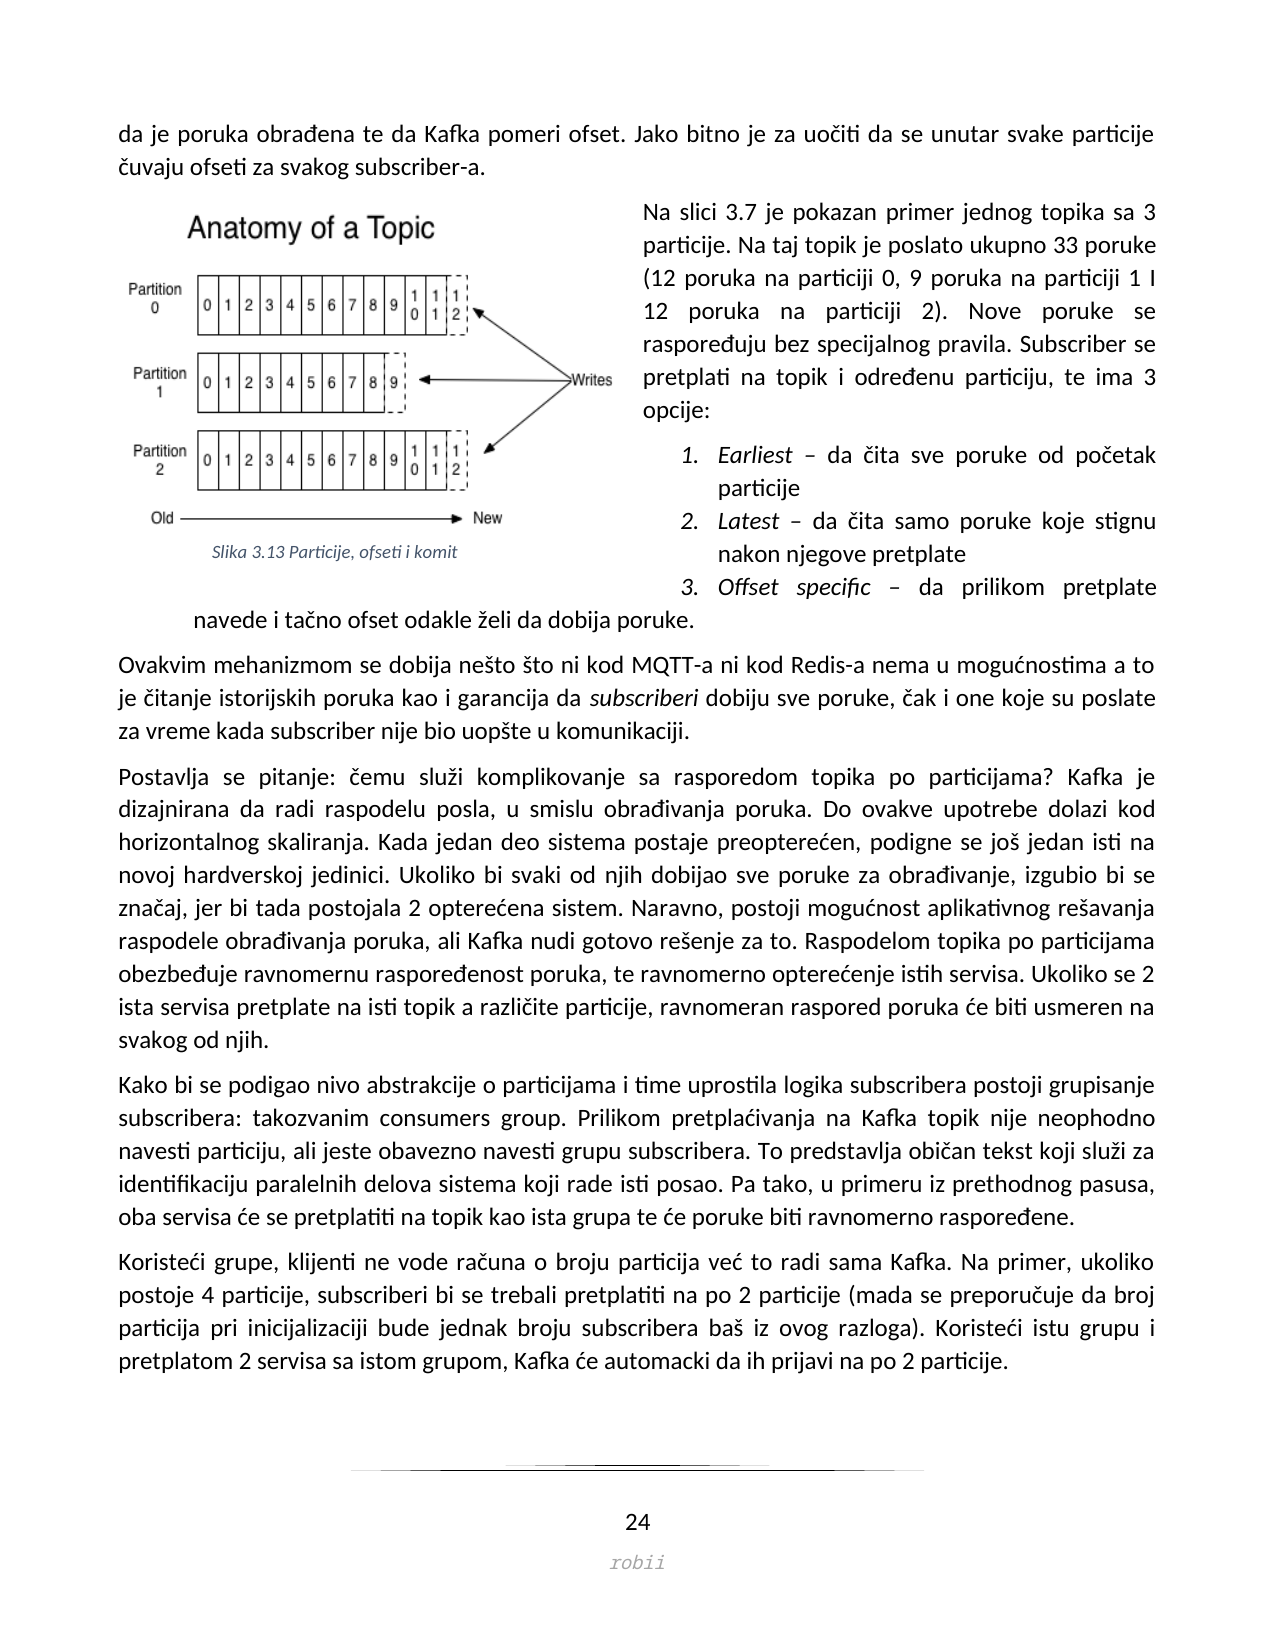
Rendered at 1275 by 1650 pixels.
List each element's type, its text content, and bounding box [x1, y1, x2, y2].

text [118, 118, 1157, 182]
text Postavlja se pitanje: čemu služi komplikovanje sa rasporedom topika po particijama? Kafka je dizajnirana da radi raspodelu posla, u smislu obrađivanja poruka. Do ovakve upotrebe dolazi kod horizontalnog skaliranja. Kada jedan deo sistema postaje preopterećen, podigne se još jedan isti na novoj hardverskoj jedinici. Ukoliko bi svaki od njih dobijao sve poruke za obrađivanje, izgubio bi se značaj, jer bi tada postojala 2 opterećena sistem. Naravno, postoji mogućnost aplikativnog rešavanja raspodele obrađivanja poruka, ali Kafka nudi gotovo rešenje za to. Raspodelom topika po particijama obezbeđuje ravnomernu raspoređenost poruka, te ravnomerno opterećenje istih servisa. Ukoliko se 2 ista servisa pretplate na isti topik a različite particije, ravnomeran raspored poruka će biti usmeren na svakog od njih. [118, 761, 1157, 1054]
text Ovakvim mehanizmom se dobija nešto što ni kod MQTT-a ni kod Redis-a nema u mogućnostima a to je čitanje istorijskih poruka kao i garancija da subscriberi dobiju sve poruke, čak i one koje su poslate za vreme kada subscriber nije bio uopšte u komunikaciji. [118, 649, 1157, 746]
text Na slici 3.7 je pokazan primer jednog topika sa 3 particije. Na taj topik je poslato ukupno 33 poruke (12 poruka na particiji 0, 9 poruka na particiji 1 I 12 poruka na particiji 2). Nove poruke se raspoređuju bez specijalnog pravila. Subscriber se pretplati na topik i određenu particiju, te ima 3 opcije: [624, 196, 1157, 424]
list Earliest – da čita sve poruke od početak particije [624, 439, 1157, 503]
text Koristeći grupe, klijenti ne vode računa o broju particija već to radi sama Kafka. Na primer, ukoliko postoje 4 particije, subscriberi bi se trebali pretplatiti na po 2 particije (mada se preporučuje da broj particija pri inicijalizaciji bude jednak broju subscribera baš iz ovog razloga). Koristeći istu grupu i pretplatom 2 servisa sa istom grupom, Kafka će automacki da ih prijavi na po 2 particije. [118, 1246, 1157, 1376]
list Latest – da čita samo poruke koje stignu nakon njegove pretplate [589, 505, 1157, 569]
text Kako bi se podigao nivo abstrakcije o particijama i time uprostila logika subscribera postoji grupisanje subscribera: takozvanim consumers group. Prilikom pretplaćivanja na Kafka topik nije neophodno navesti particiju, ali jeste obavezno navesti grupu subscribera. To predstavlja običan tekst koji služi za identifikaciju paralelnih delova sistema koji rade isti posao. Pa tako, u primeru iz prethodnog pasusa, oba servisa će se pretplatiti na topik kao ista grupa te će poruke biti ravnomerno raspoređene. [118, 1069, 1157, 1232]
list Offset specific – da prilikom pretplate navede i tačno ofset odakle želi da dobija poruke. [156, 571, 1157, 634]
picture [117, 195, 624, 546]
